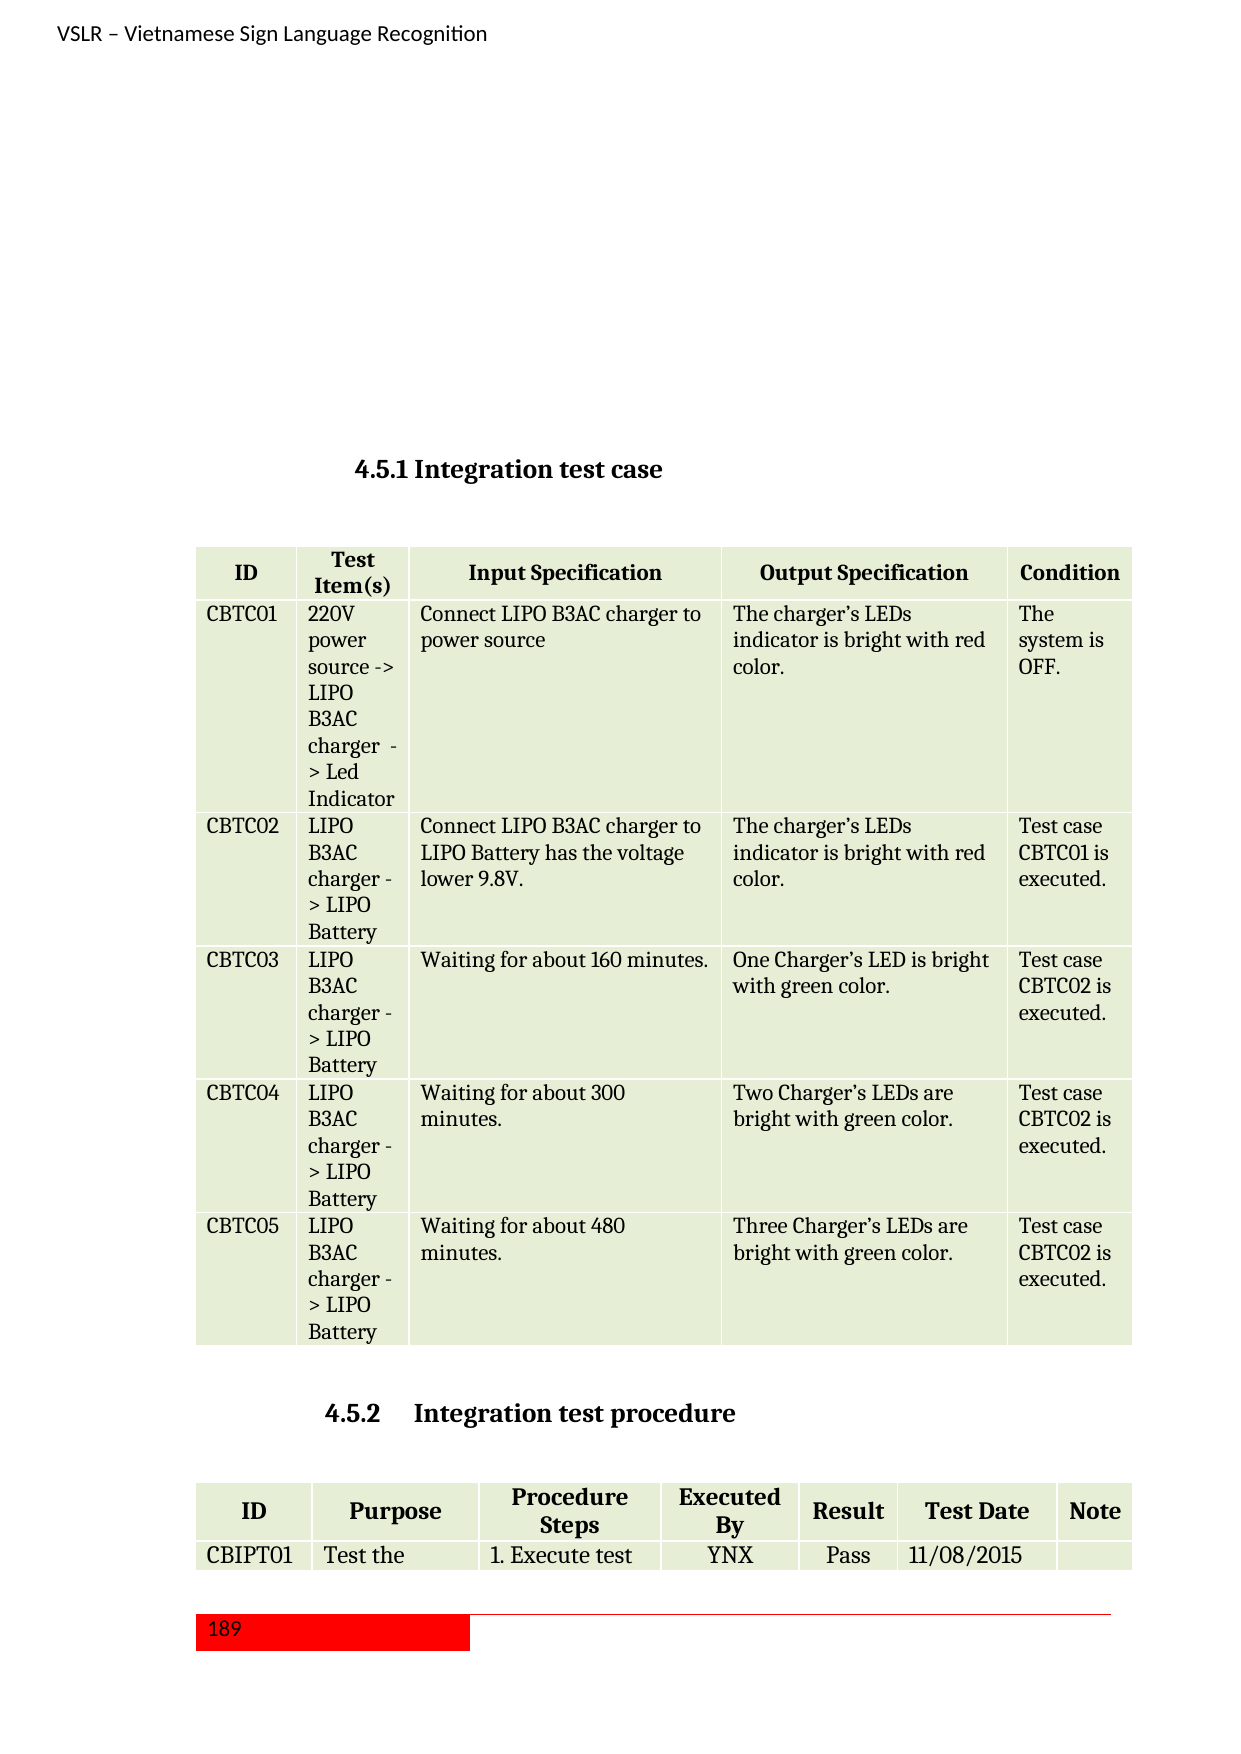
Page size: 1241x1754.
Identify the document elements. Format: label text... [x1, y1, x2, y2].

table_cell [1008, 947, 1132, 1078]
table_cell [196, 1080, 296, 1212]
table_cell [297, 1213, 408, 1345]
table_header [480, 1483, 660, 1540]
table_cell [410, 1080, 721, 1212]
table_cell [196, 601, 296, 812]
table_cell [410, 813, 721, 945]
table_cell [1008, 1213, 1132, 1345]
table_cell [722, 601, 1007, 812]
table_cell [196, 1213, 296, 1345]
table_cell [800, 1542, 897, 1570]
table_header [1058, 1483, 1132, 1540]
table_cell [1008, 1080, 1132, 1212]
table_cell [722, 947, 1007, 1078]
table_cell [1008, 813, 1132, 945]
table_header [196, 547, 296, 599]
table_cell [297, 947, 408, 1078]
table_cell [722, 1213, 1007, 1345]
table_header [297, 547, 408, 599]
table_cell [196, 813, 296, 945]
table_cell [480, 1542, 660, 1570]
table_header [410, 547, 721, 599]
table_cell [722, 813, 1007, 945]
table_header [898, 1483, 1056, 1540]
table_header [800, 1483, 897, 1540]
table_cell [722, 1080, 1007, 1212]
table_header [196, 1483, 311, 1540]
subtitle 4.5.1 Integration test case [354, 454, 1122, 485]
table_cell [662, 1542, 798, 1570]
subtitle Integration test procedure [325, 1398, 1122, 1429]
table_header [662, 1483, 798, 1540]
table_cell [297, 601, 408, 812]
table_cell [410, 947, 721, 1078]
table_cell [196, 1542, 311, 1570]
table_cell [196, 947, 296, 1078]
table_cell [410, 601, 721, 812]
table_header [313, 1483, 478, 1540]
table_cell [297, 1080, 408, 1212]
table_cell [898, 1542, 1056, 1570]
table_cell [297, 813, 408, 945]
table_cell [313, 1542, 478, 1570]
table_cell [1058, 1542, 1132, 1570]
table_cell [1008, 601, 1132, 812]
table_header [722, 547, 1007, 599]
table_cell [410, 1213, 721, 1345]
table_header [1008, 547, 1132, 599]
